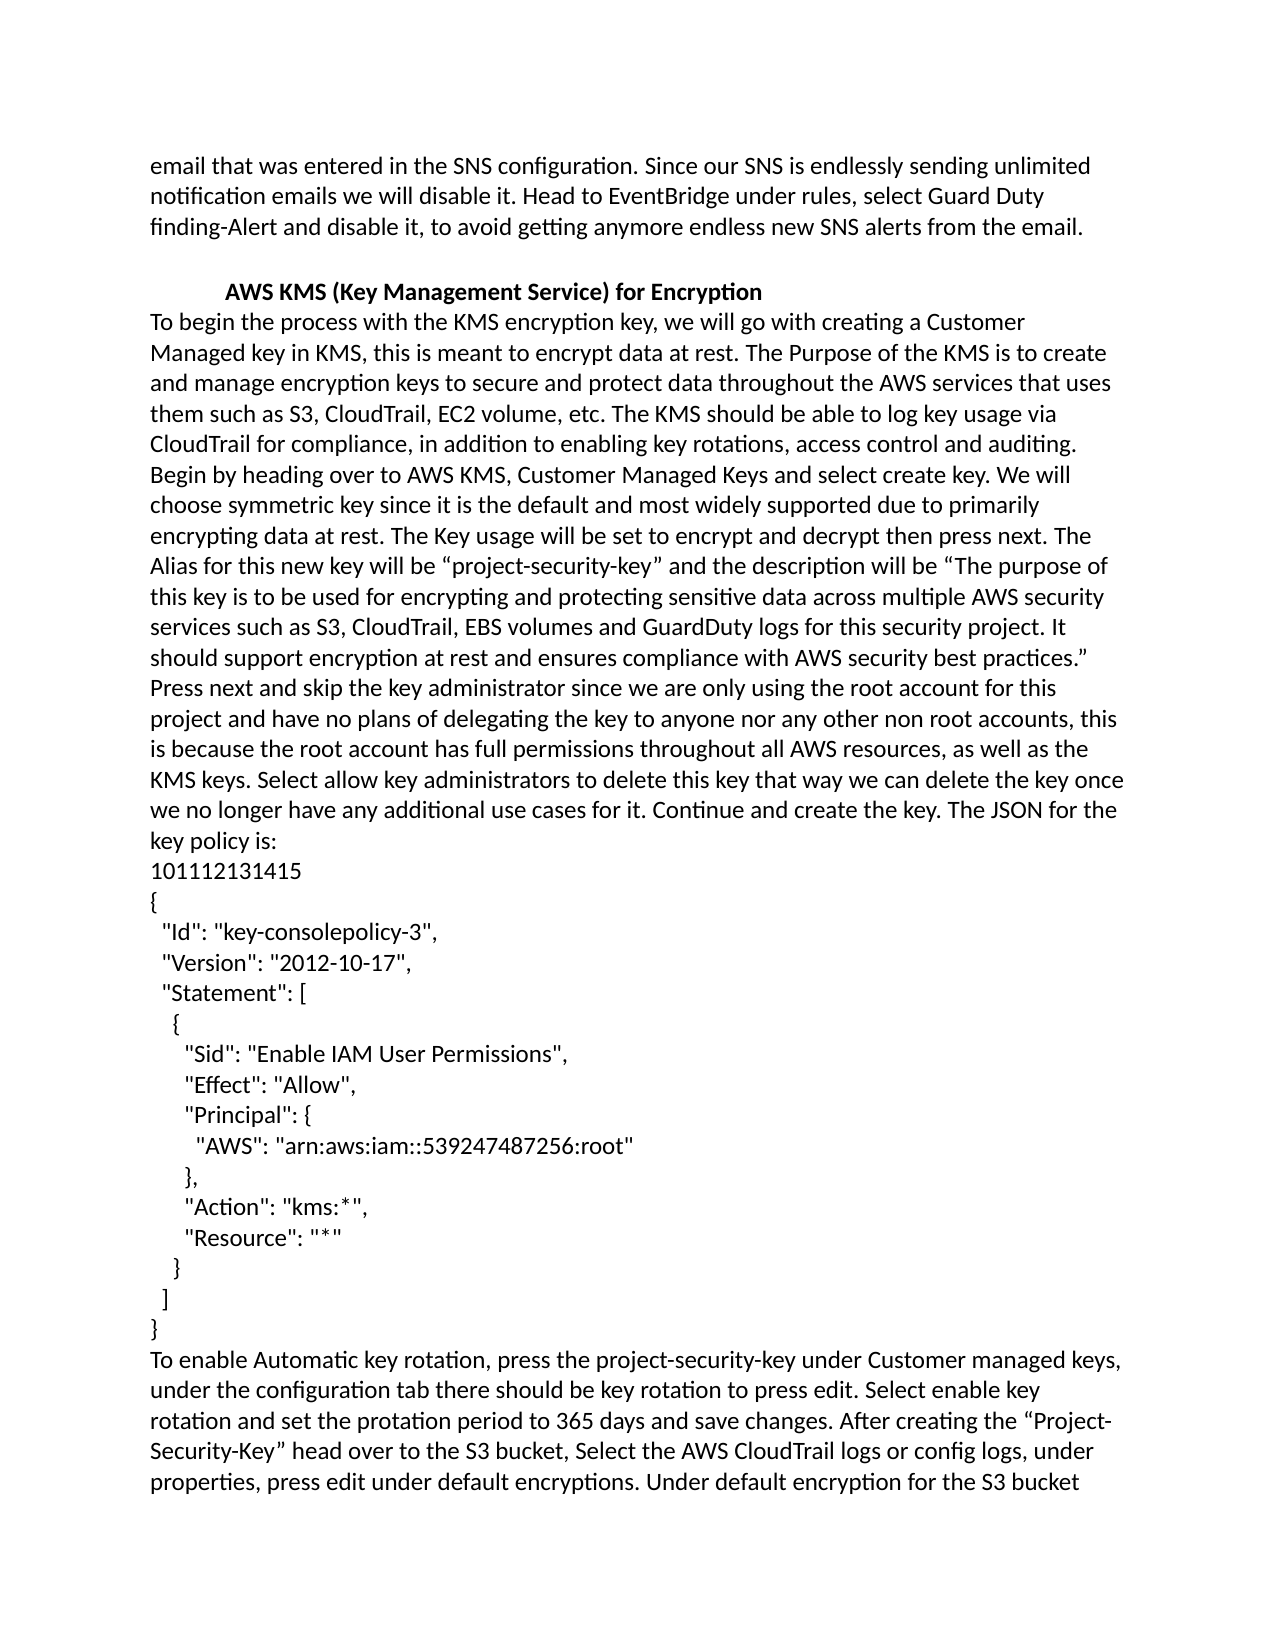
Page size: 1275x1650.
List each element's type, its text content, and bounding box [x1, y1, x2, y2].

text "Version": "2012-10-17", [150, 947, 1125, 978]
text AWS KMS (Key Management Service) for Encryption [150, 276, 1125, 306]
text 101112131415 [150, 856, 1125, 886]
text }, [150, 1161, 1125, 1191]
text "Resource": "*" [150, 1222, 1125, 1252]
text "Effect": "Allow", [150, 1069, 1125, 1100]
text } [150, 1313, 1125, 1344]
text { [150, 886, 1125, 917]
text "Sid": "Enable IAM User Permissions", [150, 1039, 1125, 1069]
text "Id": "key-consolepolicy-3", [150, 917, 1125, 947]
text ] [150, 1283, 1125, 1313]
text "AWS": "arn:aws:iam::539247487256:root" [150, 1130, 1125, 1161]
text "Principal": { [150, 1100, 1125, 1130]
text To begin the process with the KMS encryption key, we will go with creating a Customer Managed key in KMS, this is meant to encrypt data at rest. The Purpose of the KMS is to create and manage encryption keys to secure and protect data throughout the AWS services that uses them such as S3, CloudTrail, EC2 volume, etc. The KMS should be able to log key usage via CloudTrail for compliance, in addition to enabling key rotations, access control and auditing. Begin by heading over to AWS KMS, Customer Managed Keys and select create key. We will choose symmetric key since it is the default and most widely supported due to primarily encrypting data at rest. The Key usage will be set to encrypt and decrypt then press next. The Alias for this new key will be “project-security-key” and the description will be “The purpose of this key is to be used for encrypting and protecting sensitive data across multiple AWS security services such as S3, CloudTrail, EBS volumes and GuardDuty logs for this security project. It should support encryption at rest and ensures compliance with AWS security best practices.” Press next and skip the key administrator since we are only using the root account for this project and have no plans of delegating the key to anyone nor any other non root accounts, this is because the root account has full permissions throughout all AWS resources, as well as the KMS keys. Select allow key administrators to delete this key that way we can delete the key once we no longer have any additional use cases for it. Continue and create the key. The JSON for the key policy is: [150, 306, 1125, 856]
text } [150, 1252, 1125, 1283]
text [150, 150, 1125, 242]
text "Statement": [ [150, 978, 1125, 1008]
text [150, 1344, 1125, 1496]
text "Action": "kms:*", [150, 1191, 1125, 1222]
text { [150, 1008, 1125, 1039]
